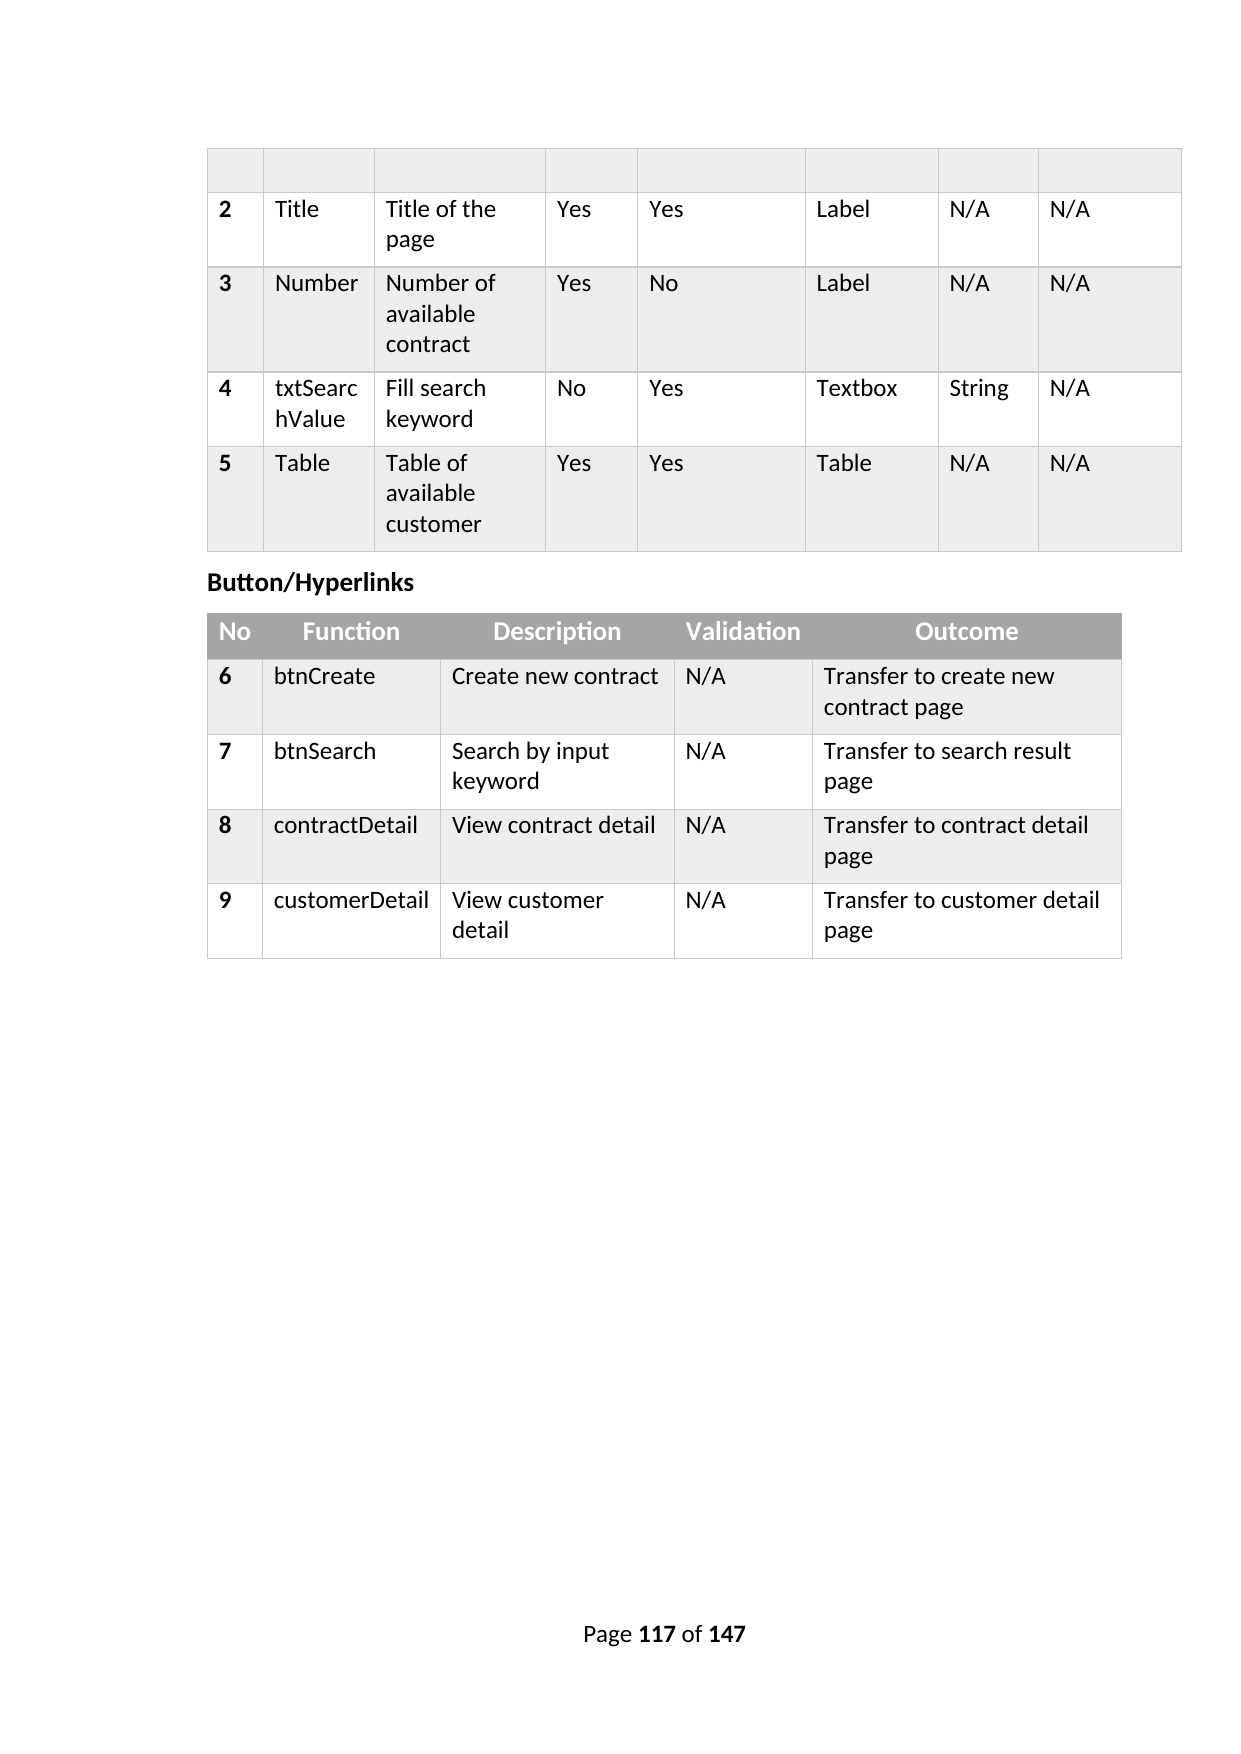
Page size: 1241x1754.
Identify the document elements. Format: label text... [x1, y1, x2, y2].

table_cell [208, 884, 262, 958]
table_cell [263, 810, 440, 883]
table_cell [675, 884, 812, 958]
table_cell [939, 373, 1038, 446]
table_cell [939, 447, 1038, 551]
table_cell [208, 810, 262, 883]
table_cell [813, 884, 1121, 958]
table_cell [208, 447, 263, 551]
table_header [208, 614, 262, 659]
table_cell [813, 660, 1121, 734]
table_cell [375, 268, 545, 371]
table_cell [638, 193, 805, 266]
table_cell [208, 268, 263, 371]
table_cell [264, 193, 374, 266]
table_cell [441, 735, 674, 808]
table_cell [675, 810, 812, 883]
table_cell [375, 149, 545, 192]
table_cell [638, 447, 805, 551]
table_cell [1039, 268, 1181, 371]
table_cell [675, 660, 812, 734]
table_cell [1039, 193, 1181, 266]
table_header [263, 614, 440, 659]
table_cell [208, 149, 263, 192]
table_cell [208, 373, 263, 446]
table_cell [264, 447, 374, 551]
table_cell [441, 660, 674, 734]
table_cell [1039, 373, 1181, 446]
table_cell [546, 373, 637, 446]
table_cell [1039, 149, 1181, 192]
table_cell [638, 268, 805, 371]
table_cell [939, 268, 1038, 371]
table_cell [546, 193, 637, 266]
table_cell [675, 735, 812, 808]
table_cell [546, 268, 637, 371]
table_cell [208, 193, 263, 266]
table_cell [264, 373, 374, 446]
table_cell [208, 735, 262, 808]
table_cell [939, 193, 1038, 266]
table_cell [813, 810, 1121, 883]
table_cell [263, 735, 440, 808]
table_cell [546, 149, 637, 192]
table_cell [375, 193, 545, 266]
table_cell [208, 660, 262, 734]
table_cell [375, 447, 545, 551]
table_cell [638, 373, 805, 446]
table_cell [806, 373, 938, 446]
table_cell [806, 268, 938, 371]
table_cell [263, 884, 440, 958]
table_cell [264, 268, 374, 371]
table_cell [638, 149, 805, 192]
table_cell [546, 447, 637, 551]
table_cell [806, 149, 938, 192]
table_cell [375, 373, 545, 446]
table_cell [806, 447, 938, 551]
text Button/Hyperlinks [207, 565, 1122, 598]
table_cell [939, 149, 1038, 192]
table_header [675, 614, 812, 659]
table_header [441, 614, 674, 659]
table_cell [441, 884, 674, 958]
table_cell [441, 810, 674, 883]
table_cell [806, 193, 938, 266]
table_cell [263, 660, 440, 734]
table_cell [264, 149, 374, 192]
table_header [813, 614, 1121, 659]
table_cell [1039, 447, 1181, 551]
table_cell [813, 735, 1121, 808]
